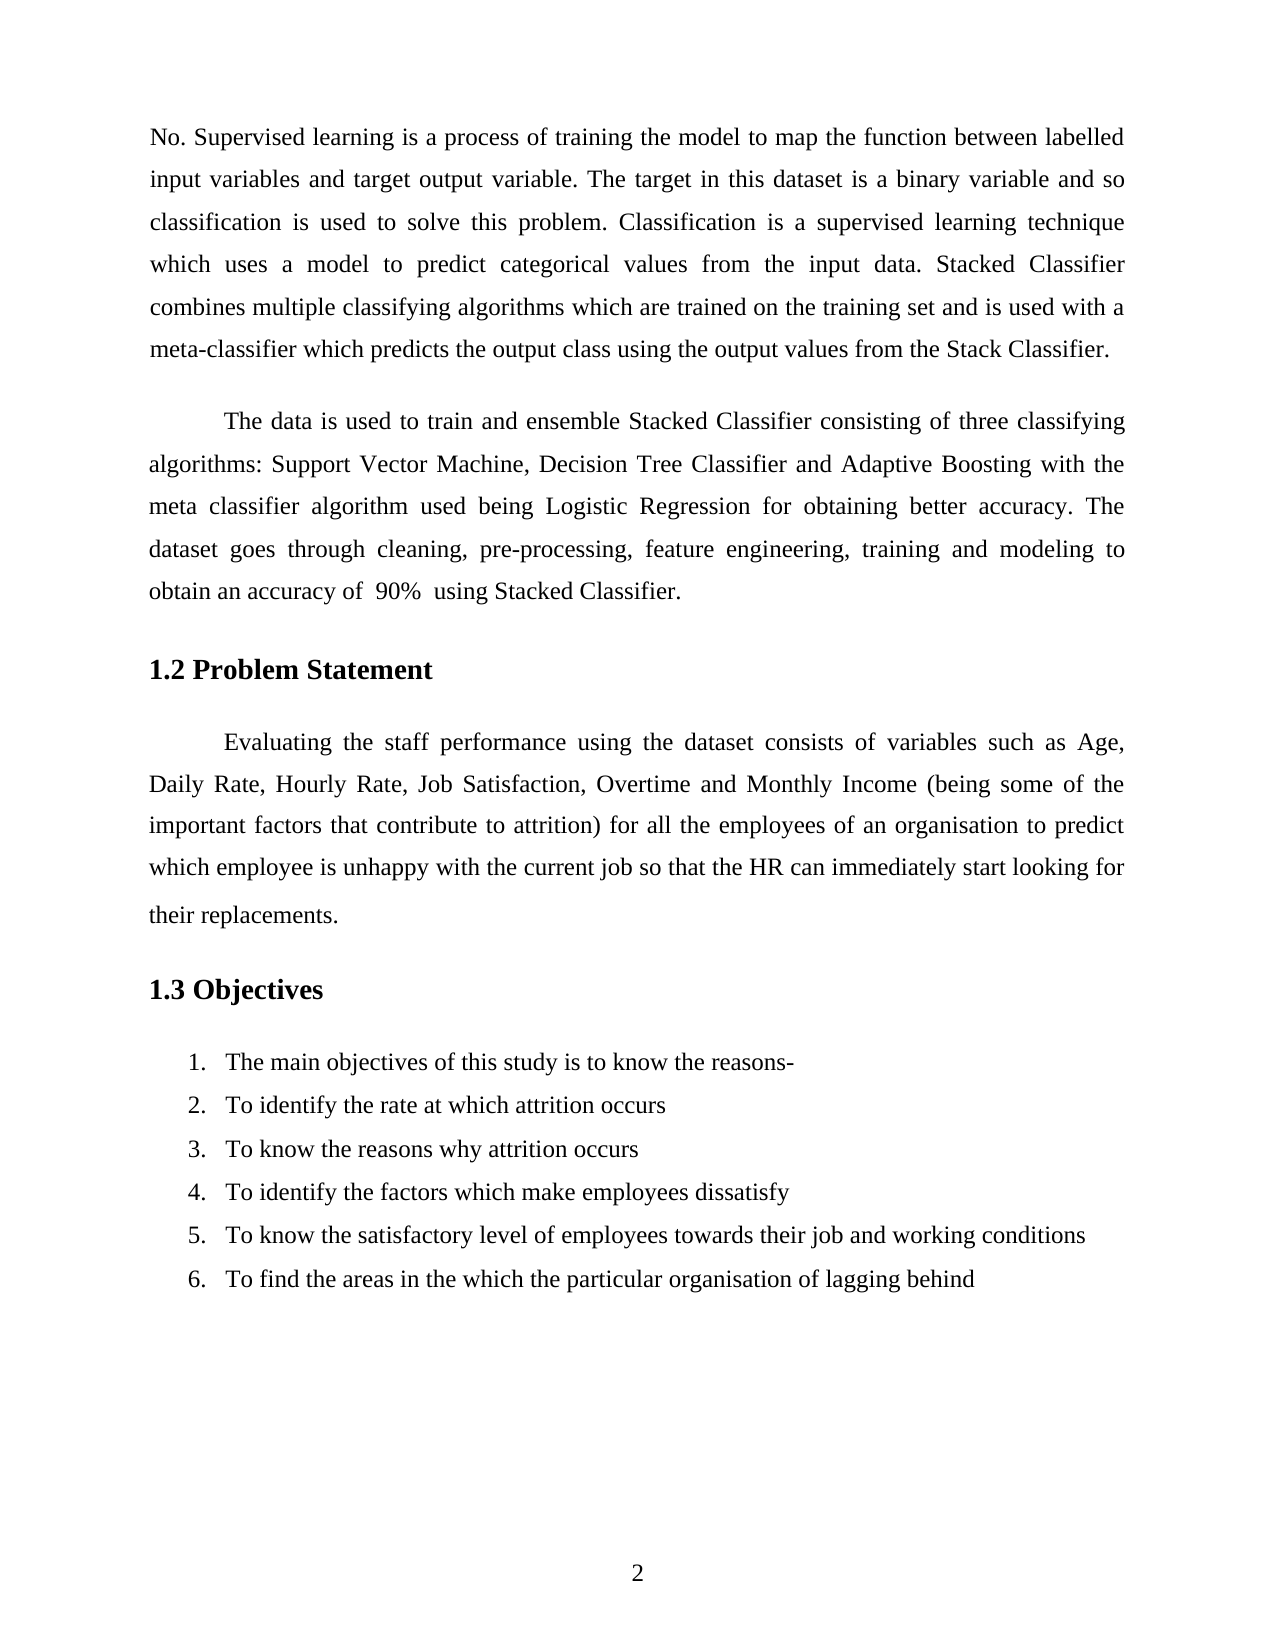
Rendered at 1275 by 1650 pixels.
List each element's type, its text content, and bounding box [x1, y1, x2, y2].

list The main objectives of this study is to know the reasons- [188, 1047, 1126, 1076]
subtitle 1.3 Objectives [148, 972, 1246, 1006]
text The data is used to train and ensemble Stacked Classifier consisting of three classifying algorithms: Support Vector Machine, Decision Tree Classifier and Adaptive Boosting with the meta classifier algorithm used being Logistic Regression for obtaining better accuracy. The dataset goes through cleaning, pre-processing, feature engineering, training and modeling to obtain an accuracy of 90% using Stacked Classifier. [148, 406, 1126, 605]
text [148, 122, 1126, 363]
subtitle 1.2 Problem Statement [148, 652, 1246, 685]
list To know the reasons why attrition occurs [188, 1134, 1126, 1163]
text Evaluating the staff performance using the dataset consists of variables such as Age, Daily Rate, Hourly Rate, Job Satisfaction, Overtime and Monthly Income (being some of the important factors that contribute to attrition) for all the employees of an organisation to predict which employee is unhappy with the current job so that the HR can immediately start looking for their replacements. [148, 727, 1126, 929]
list To identify the factors which make employees dissatisfy [188, 1177, 1126, 1206]
list To identify the rate at which attrition occurs [188, 1091, 1126, 1119]
list To find the areas in the which the particular organisation of lagging behind [188, 1264, 1126, 1293]
list To know the satisfactory level of employees towards their job and working conditions [188, 1221, 1126, 1249]
